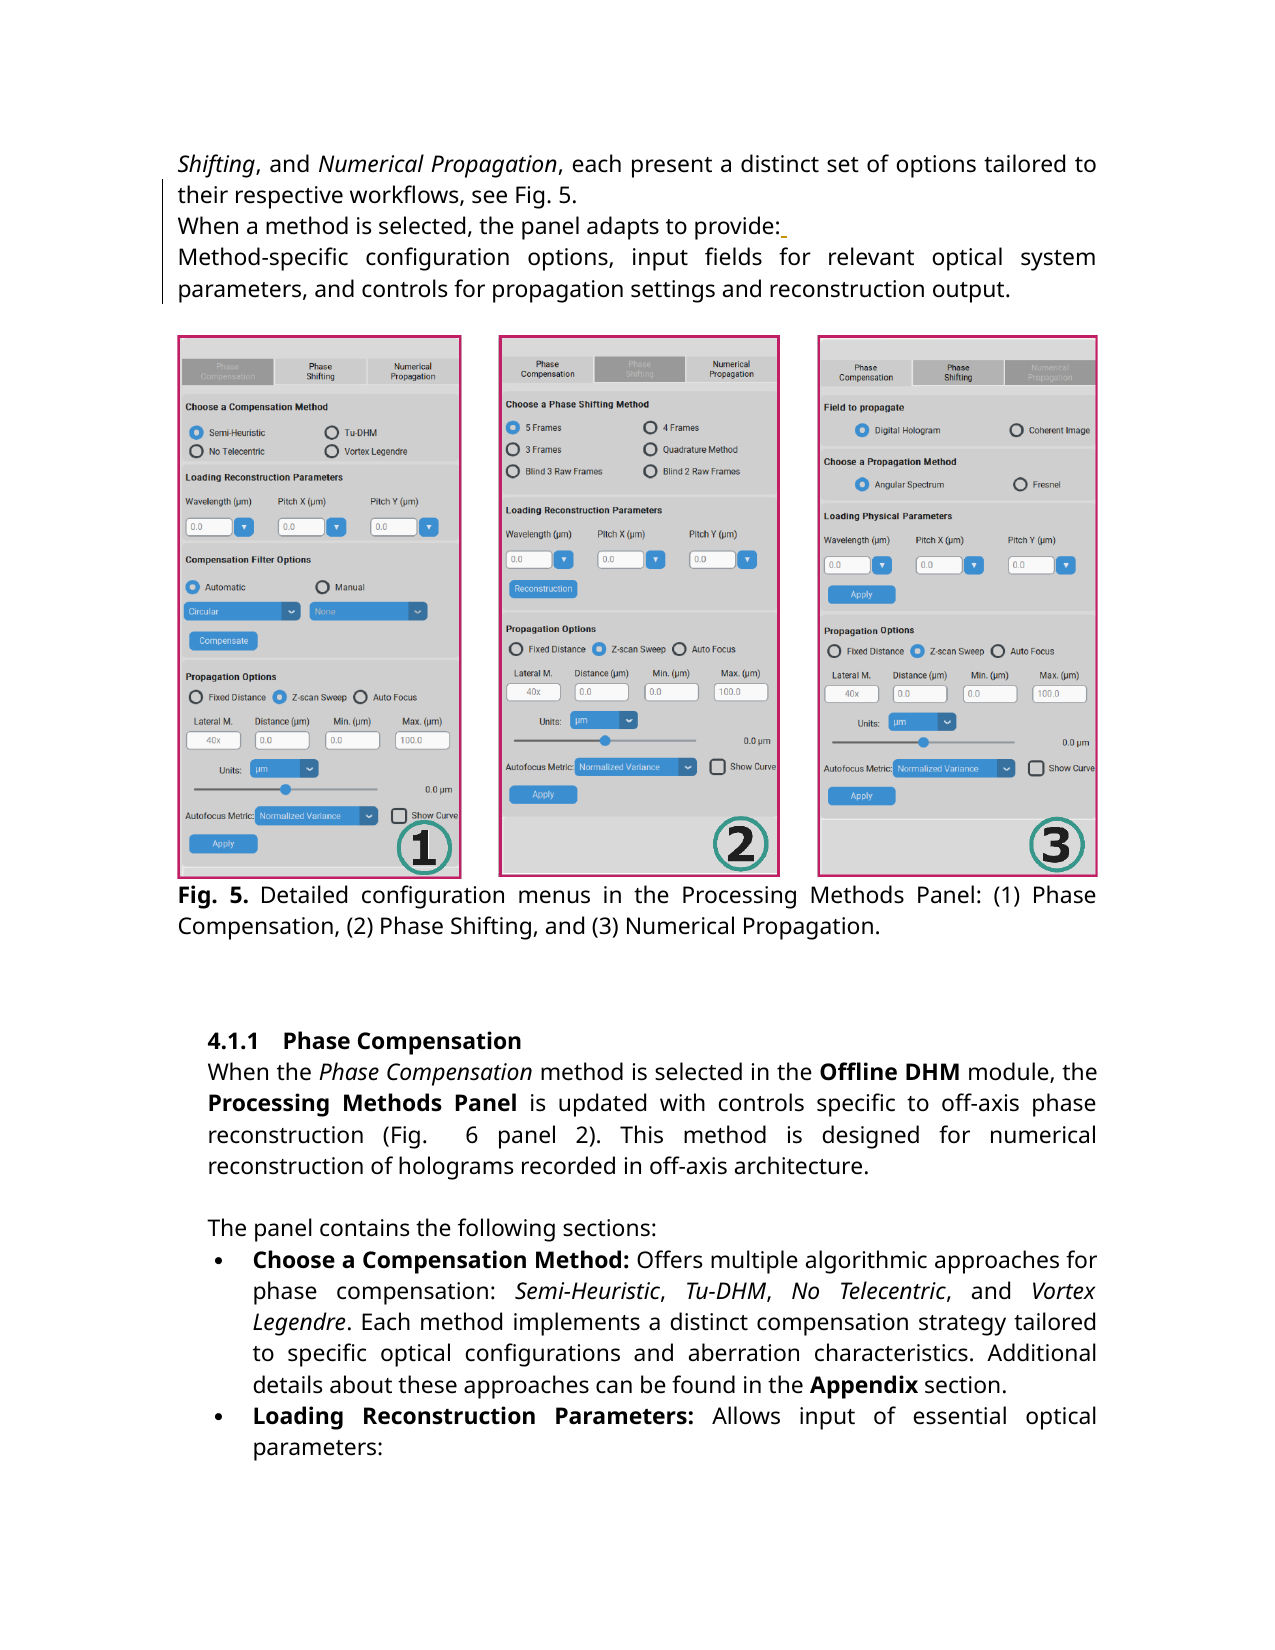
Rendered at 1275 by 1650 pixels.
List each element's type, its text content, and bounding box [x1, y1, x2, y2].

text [177, 148, 1098, 210]
text When the Phase Compensation method is selected in the Offline DHM module, the Processing Methods Panel is updated with controls specific to off-axis phase reconstruction (Fig. 6 panel 2). This method is designed for numerical reconstruction of holograms recorded in off-axis architecture. [207, 1056, 1098, 1181]
list Method-specific configuration options, input fields for relevant optical system parameters, and controls for propagation settings and reconstruction output. [177, 241, 1098, 304]
text When a method is selected, the panel adapts to provide: [177, 210, 1098, 241]
list Phase Compensation [207, 1025, 1098, 1056]
list Loading Reconstruction Parameters: Allows input of essential optical parameters: [215, 1400, 1098, 1462]
picture [177, 335, 1098, 879]
text Fig. 5. Detailed configuration menus in the Processing Methods Panel: (1) Phase Compensation, (2) Phase Shifting, and (3) Numerical Propagation. [177, 879, 1098, 942]
list Choose a Compensation Method: Offers multiple algorithmic approaches for phase compensation: Semi-Heuristic, Tu-DHM, No Telecentric, and Vortex Legendre. Each method implements a distinct compensation strategy tailored to specific optical configurations and aberration characteristics. Additional details about these approaches can be found in the Appendix section. [215, 1244, 1098, 1400]
text The panel contains the following sections: [177, 1212, 1098, 1244]
